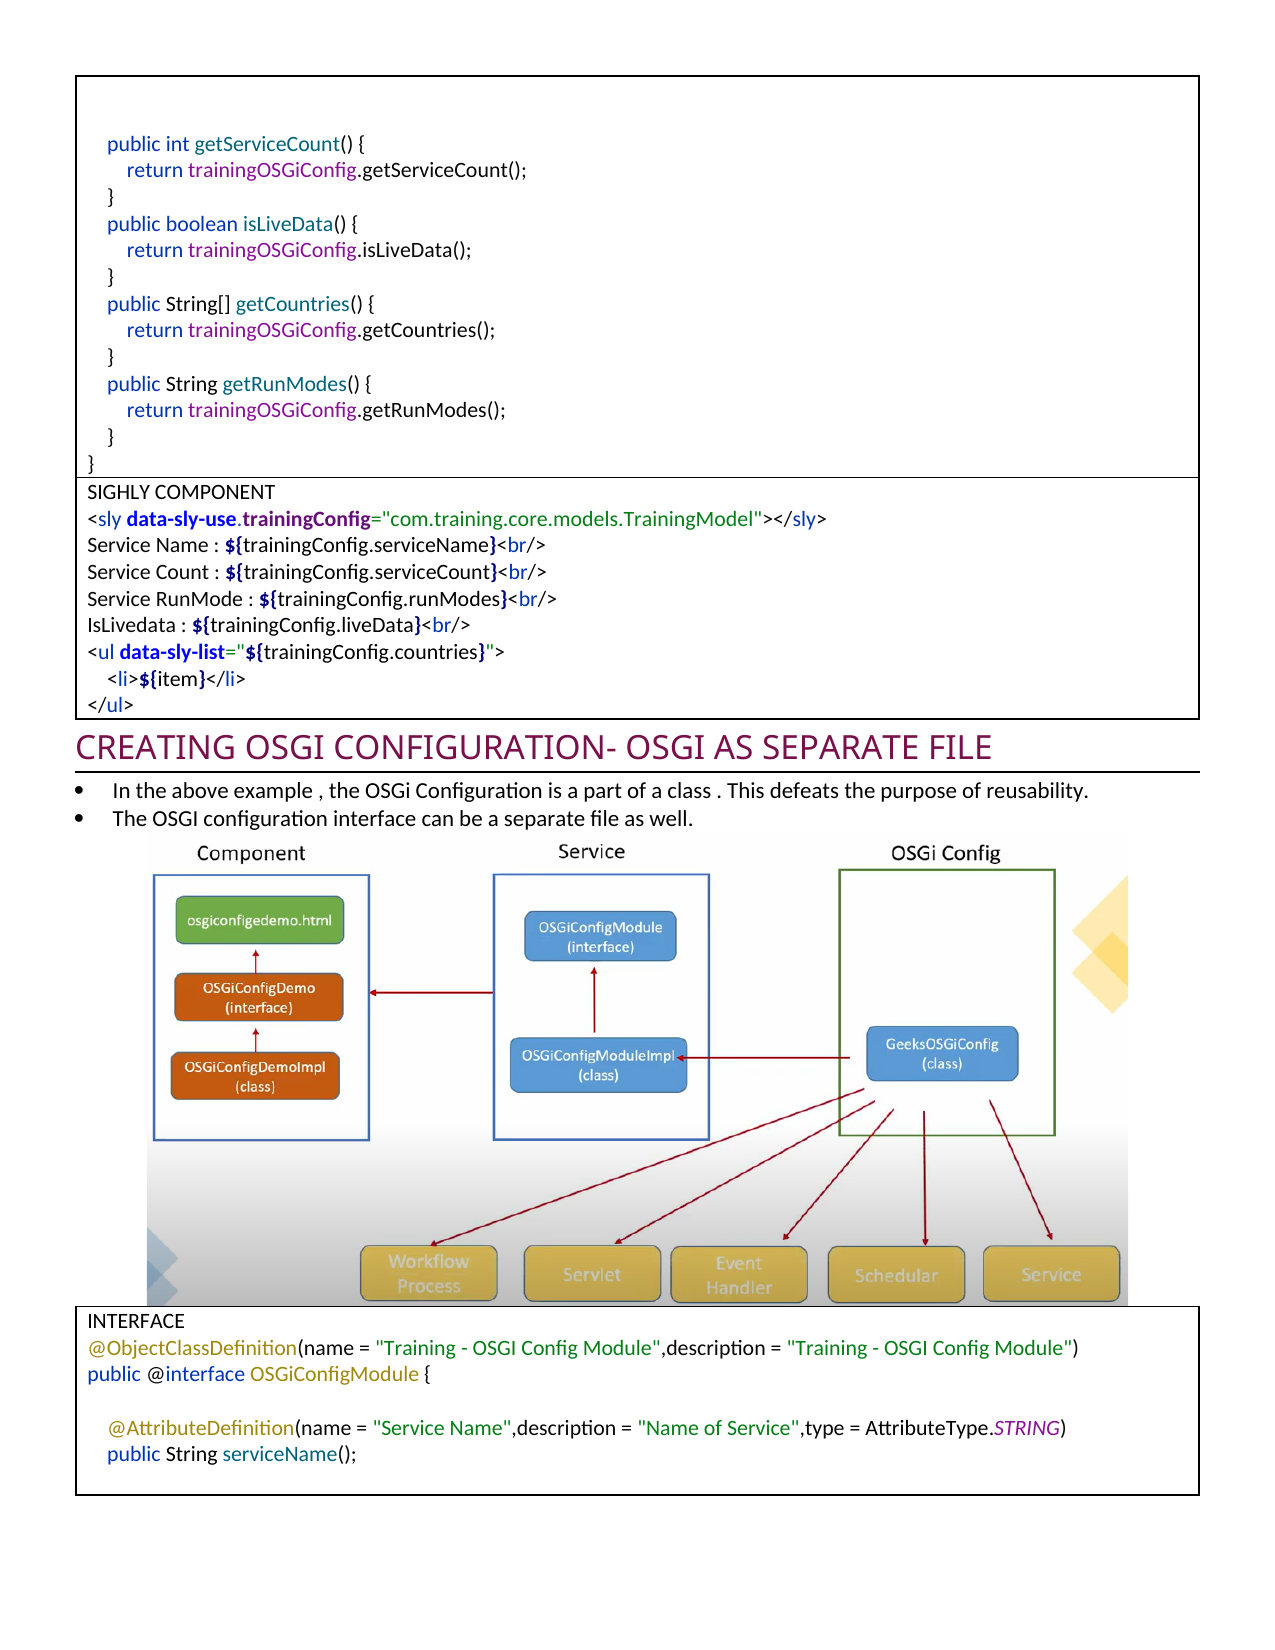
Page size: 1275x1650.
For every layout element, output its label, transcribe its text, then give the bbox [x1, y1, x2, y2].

table_cell SIGHLY COMPONENT <sly data-sly-use.trainingConfig="com.training.core.models.TrainingModel"></sly> Service Name : ${trainingConfig.serviceName}<br/> Service Count : ${trainingConfig.serviceCount}<br/> Service RunMode : ${trainingConfig.runModes}<br/> IsLivedata : ${trainingConfig.liveData}<br/> <ul data-sly-list="${trainingConfig.countries}"> <li>${item}</li> </ul> [77, 478, 1198, 718]
subtitle CREATING OSGI CONFIGURATION- OSGI AS SEPARATE FILE [75, 724, 1200, 771]
list In the above example , the OSGi Configuration is a part of a class . This defeats the purpose of reusability. [75, 776, 1200, 804]
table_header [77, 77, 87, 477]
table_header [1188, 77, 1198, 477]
picture [146, 832, 1129, 1306]
list The OSGI configuration interface can be a separate file as well. [75, 804, 1200, 832]
